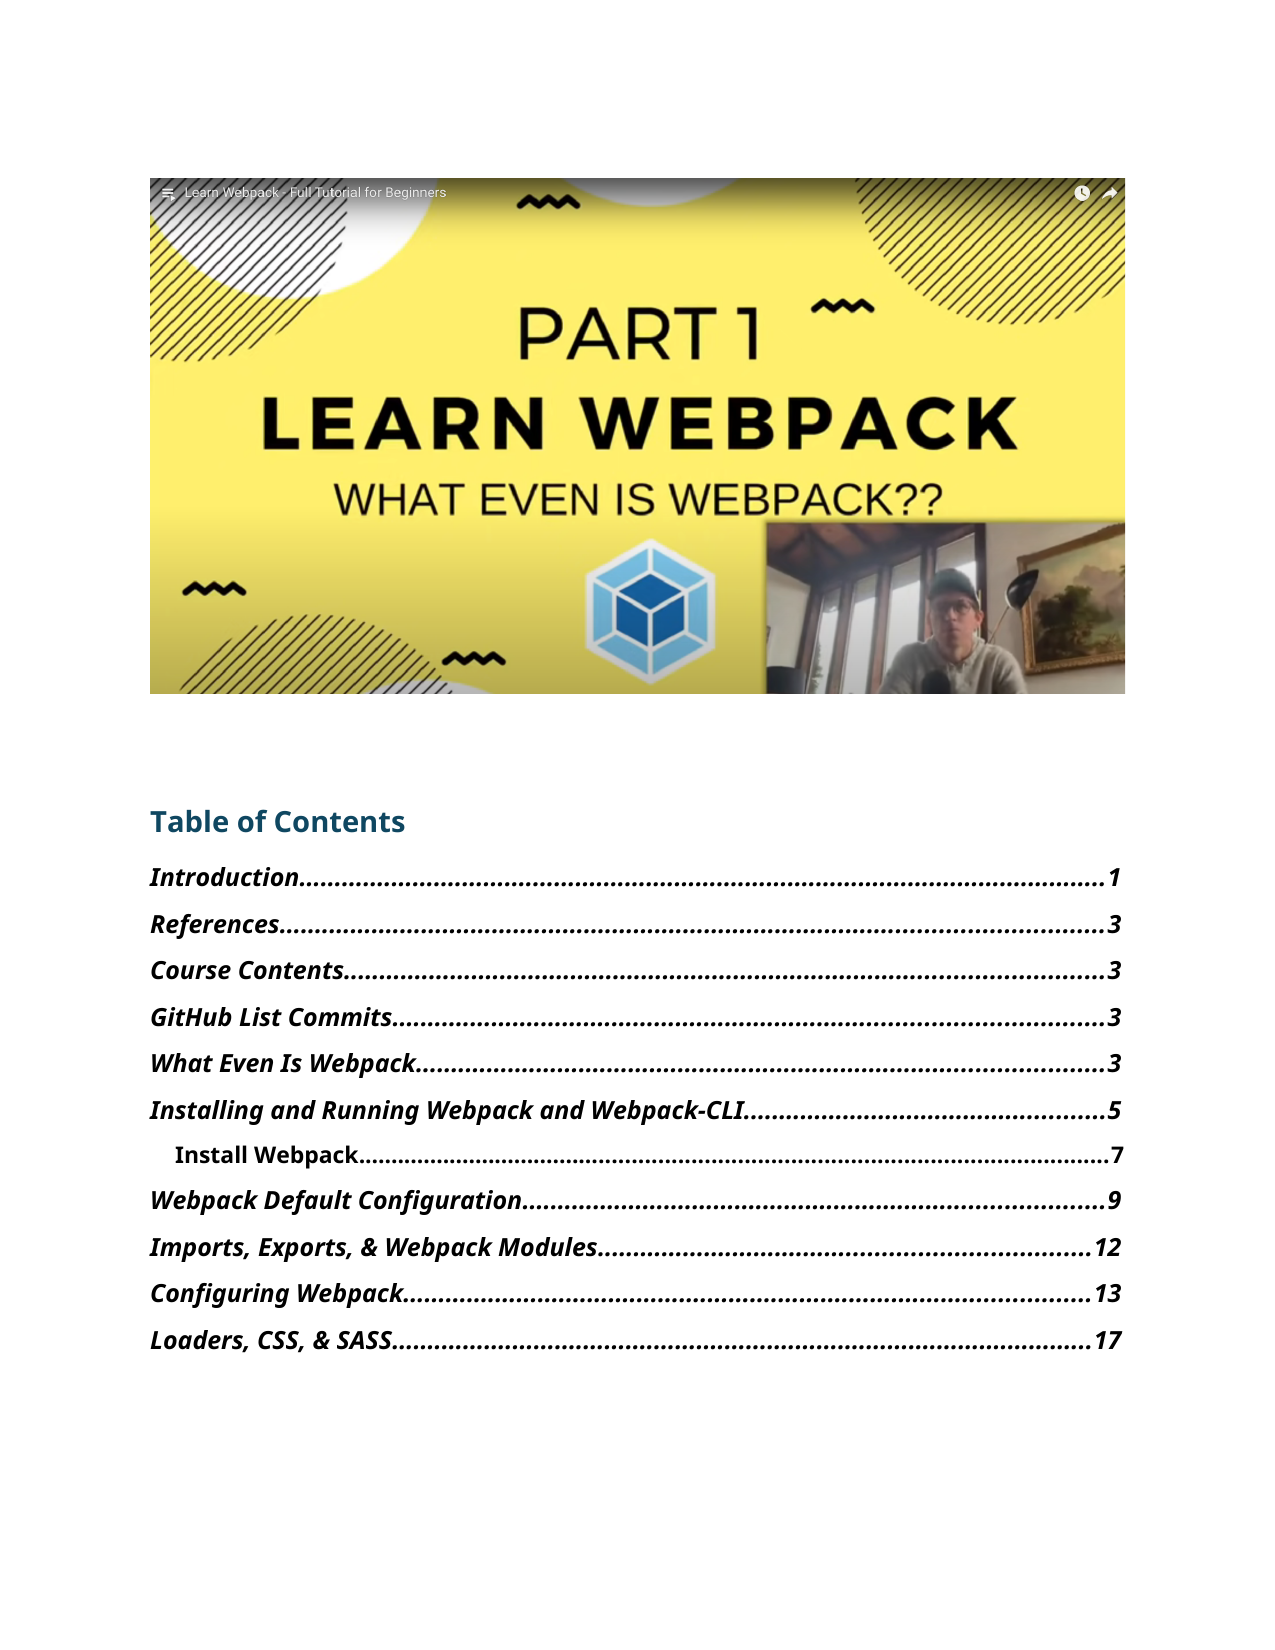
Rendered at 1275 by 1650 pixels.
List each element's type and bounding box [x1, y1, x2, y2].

picture [150, 178, 1125, 694]
